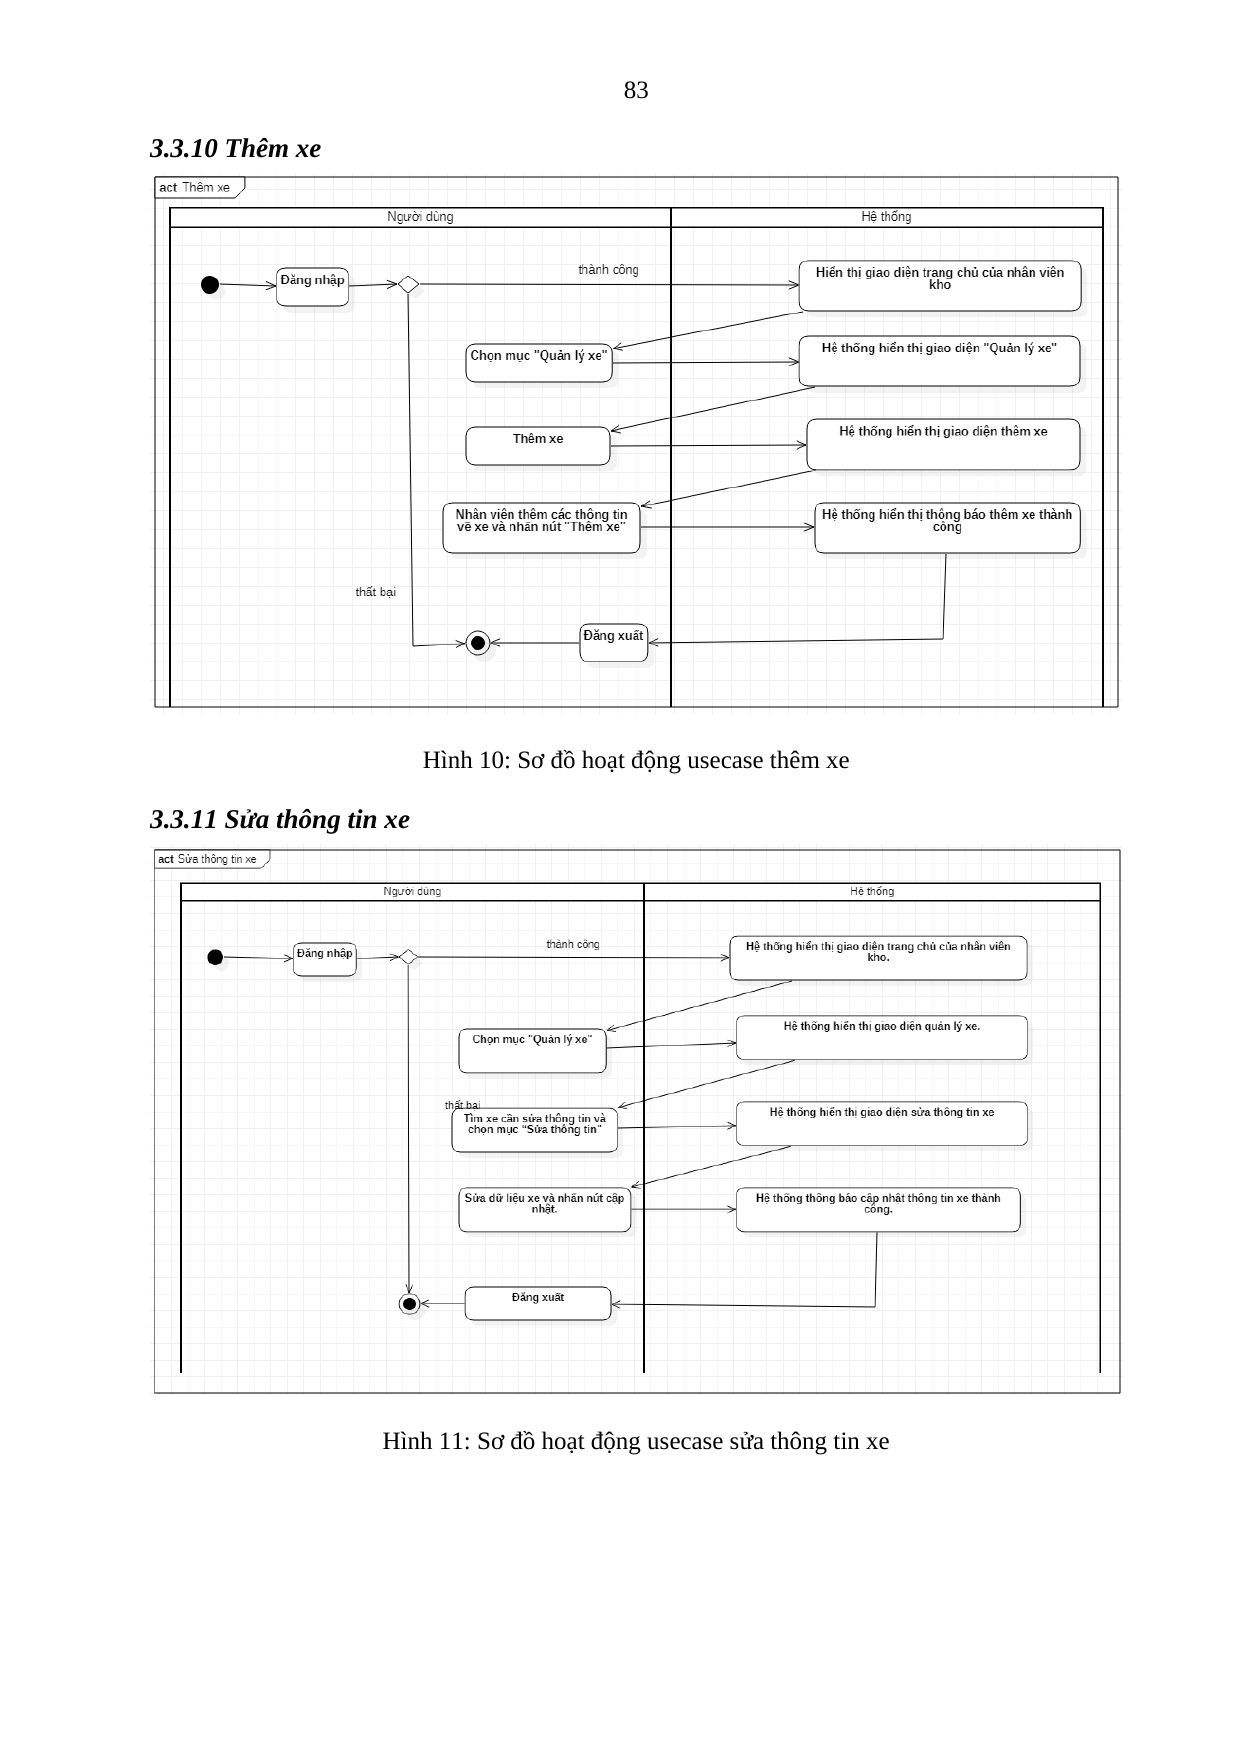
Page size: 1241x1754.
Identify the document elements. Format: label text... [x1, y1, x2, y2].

subtitle 3.3.11 Sửa thông tin xe [150, 803, 1122, 834]
picture [150, 174, 1123, 714]
picture [150, 844, 1123, 1395]
text Hình 11: Sơ đồ hoạt động usecase sửa thông tin xe [150, 1426, 1122, 1454]
text Hình 10: Sơ đồ hoạt động usecase thêm xe [150, 745, 1122, 774]
subtitle 3.3.10 Thêm xe [150, 132, 1122, 164]
